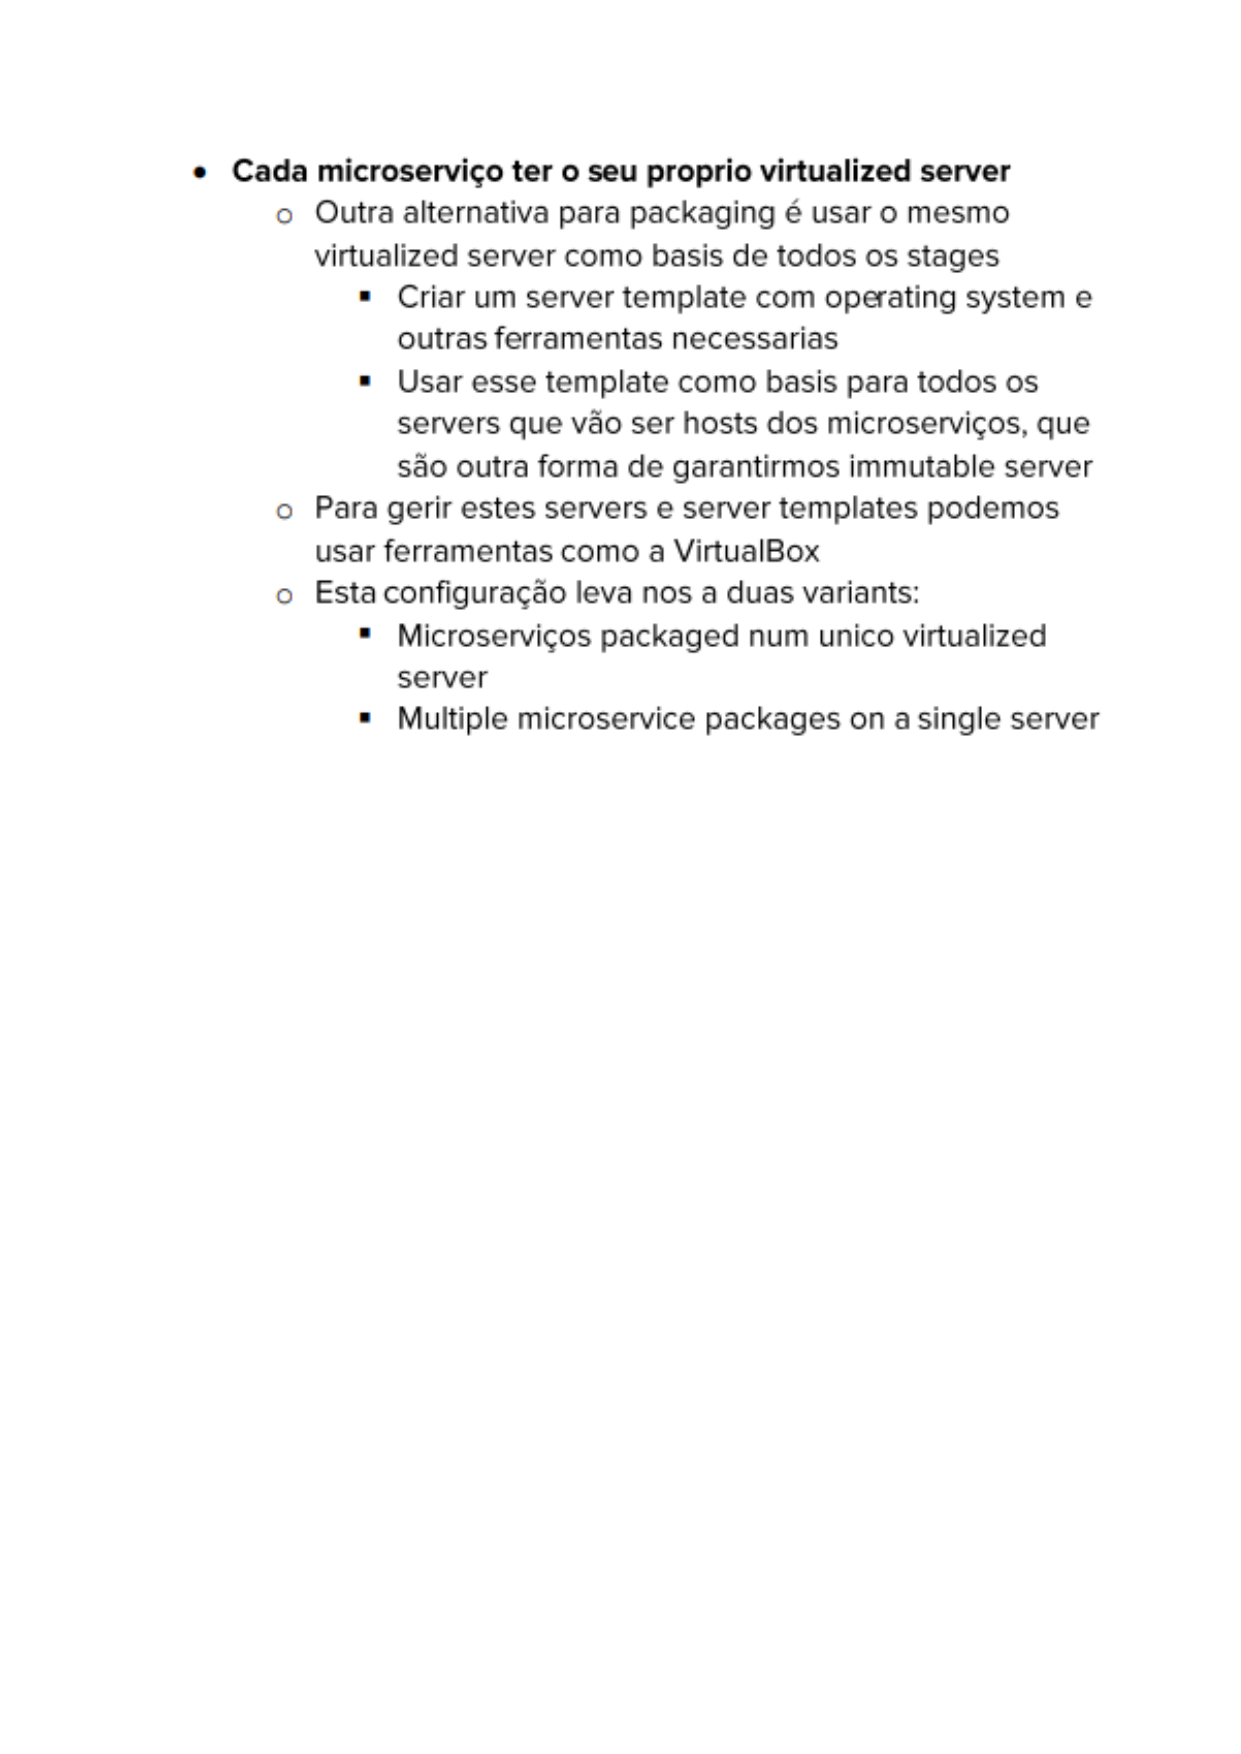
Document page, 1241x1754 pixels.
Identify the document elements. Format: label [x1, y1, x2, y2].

picture [177, 147, 1112, 740]
